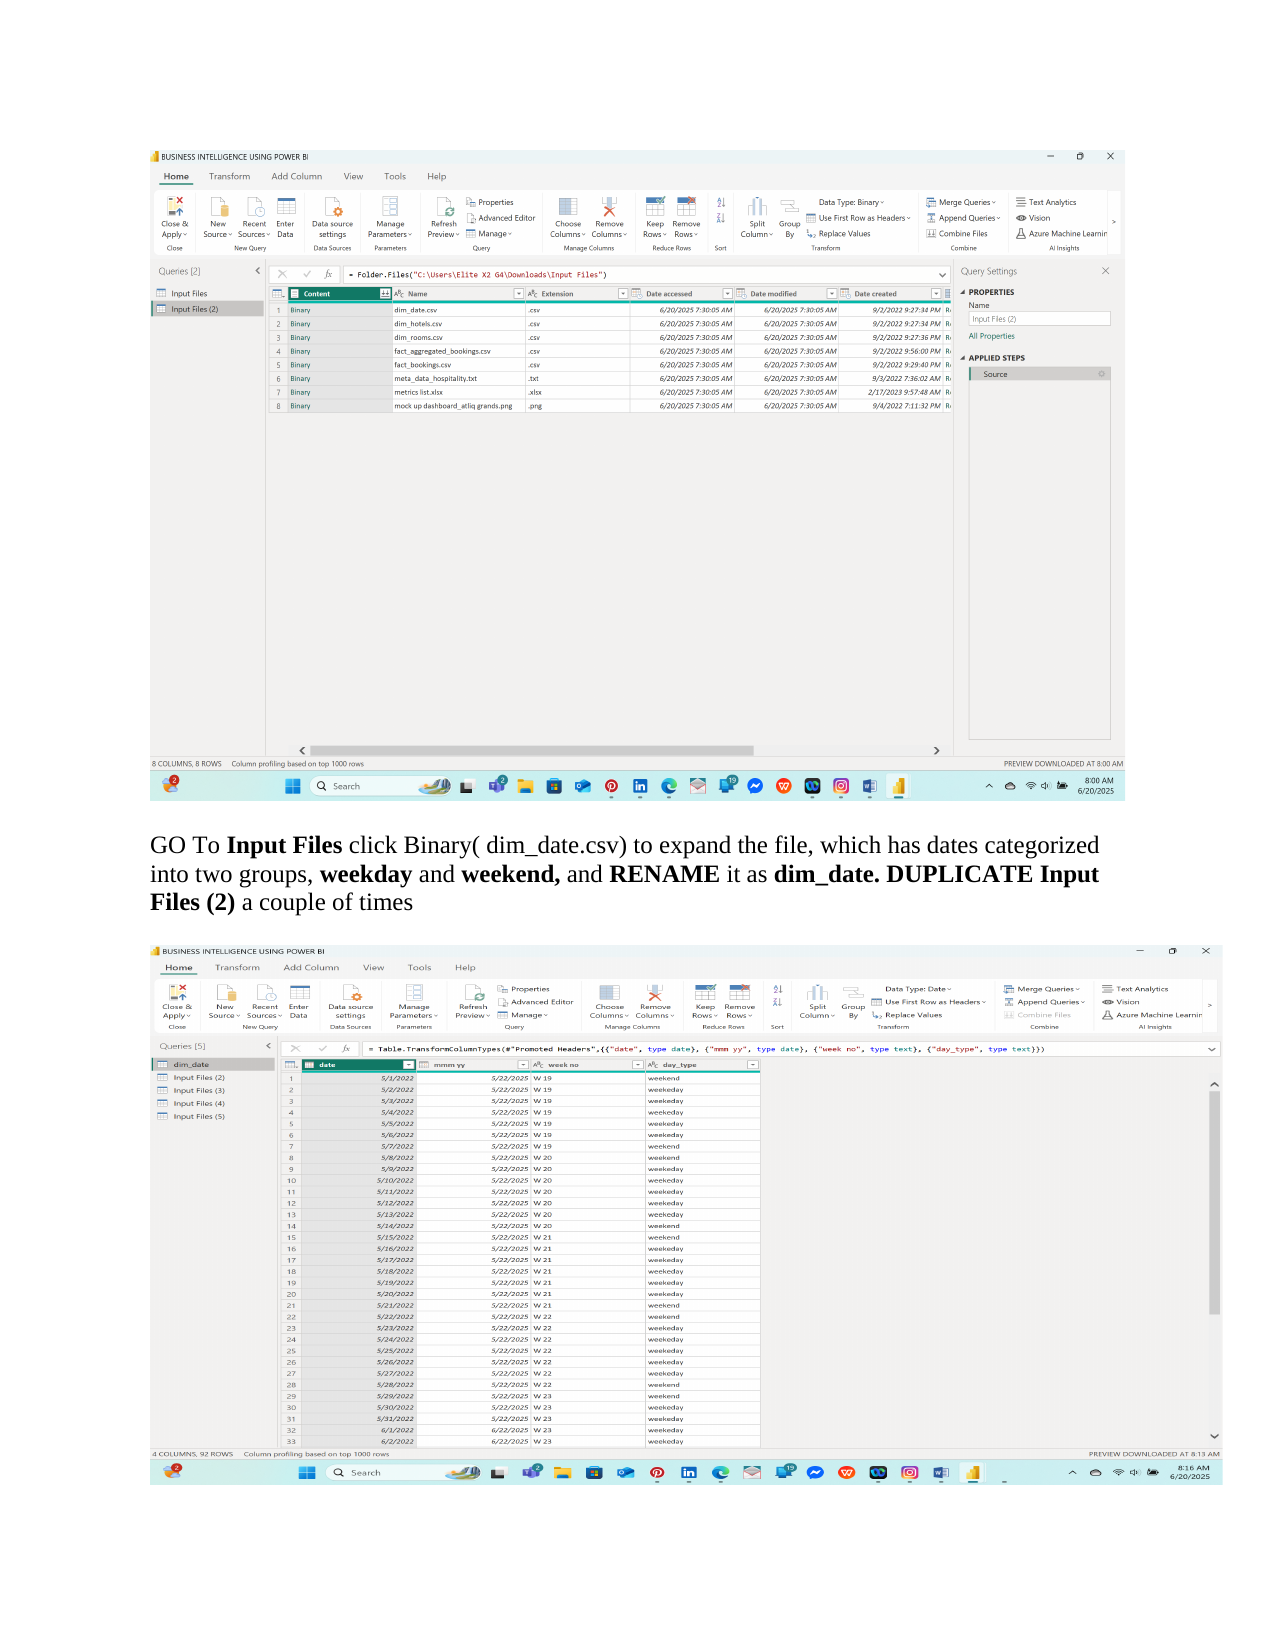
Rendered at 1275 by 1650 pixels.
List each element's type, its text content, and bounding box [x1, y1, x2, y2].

picture [150, 150, 1125, 801]
text GO To Input Files click Binary( dim_date.csv) to expand the file, which has dates categorized into two groups, weekday and weekend, and RENAME it as dim_date. DUPLICATE Input Files (2) a couple of times [150, 830, 1125, 916]
picture [150, 945, 1223, 1485]
